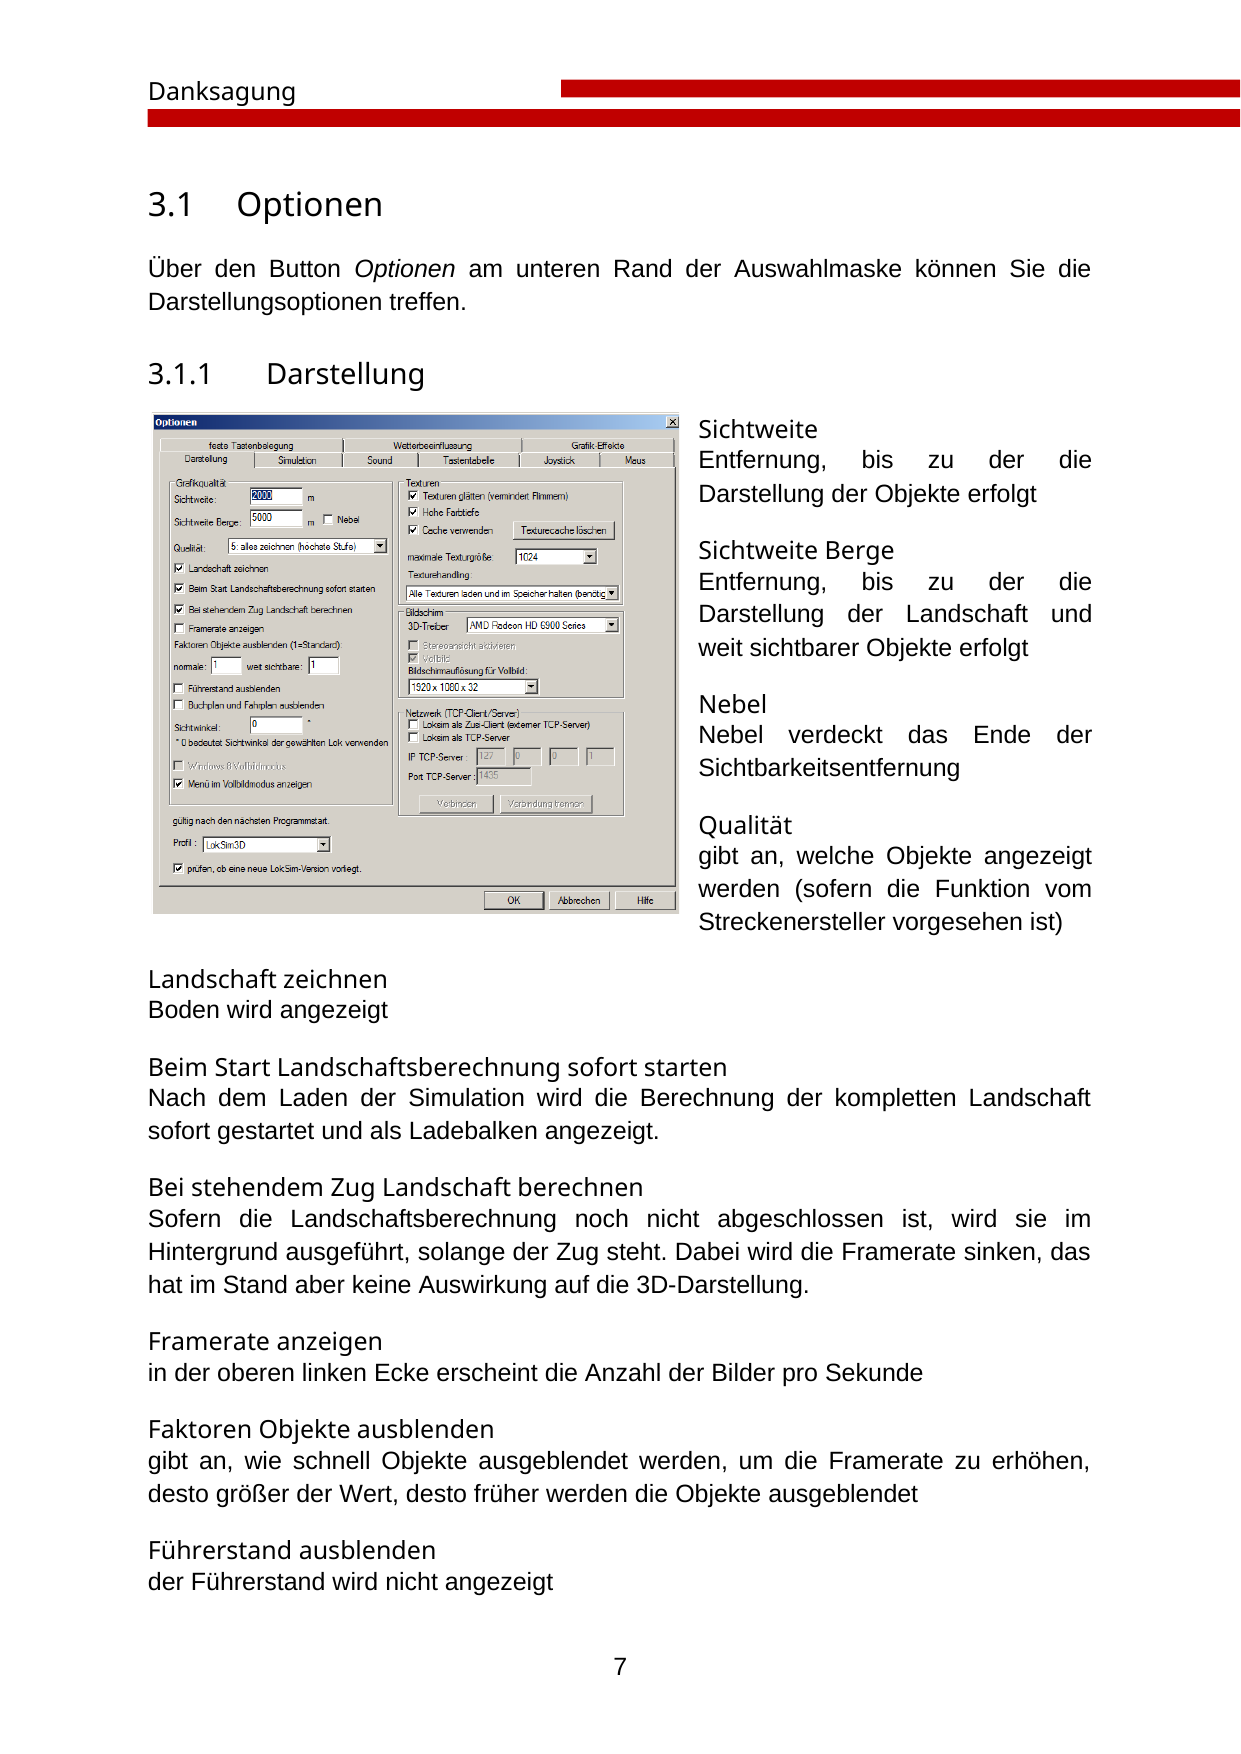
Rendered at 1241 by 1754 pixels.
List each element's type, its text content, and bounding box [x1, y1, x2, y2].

picture [151, 412, 679, 913]
text Entfernung, bis zu der die Darstellung der Landschaft und weit sichtbarer Objekte erfolgt [679, 566, 1093, 661]
text Beim Start Landschaftsberechnung sofort starten [148, 1049, 1093, 1083]
text Sichtweite [148, 411, 1093, 446]
text Entfernung, bis zu der die Darstellung der Objekte erfolgt [679, 446, 1093, 507]
text Nebel verdeckt das Ende der Sichtbarkeitsentfernung [679, 720, 1093, 782]
text Führerstand ausblenden [148, 1533, 1093, 1567]
text gibt an, wie schnell Objekte ausgeblendet werden, um die Framerate zu erhöhen, desto größer der Wert, desto früher werden die Objekte ausgeblendet [148, 1446, 1093, 1508]
text Boden wird angezeigt [148, 995, 1093, 1024]
text Sofern die Landschaftsberechnung noch nicht abgeschlossen ist, wird sie im Hintergrund ausgeführt, solange der Zug steht. Dabei wird die Framerate sinken, das hat im Stand aber keine Auswirkung auf die 3D-Darstellung. [148, 1204, 1093, 1299]
text Bei stehendem Zug Landschaft berechnen [148, 1170, 1093, 1204]
text Framerate anzeigen [148, 1324, 1093, 1358]
text Über den Button Optionen am unteren Rand der Auswahlmaske können Sie die Darstellungsoptionen treffen. [148, 254, 1093, 316]
text Faktoren Objekte ausblenden [148, 1412, 1093, 1446]
text der Führerstand wird nicht angezeigt [148, 1567, 1093, 1596]
subtitle Darstellung [148, 353, 1093, 393]
text Sichtweite Berge [679, 532, 1093, 566]
text Landschaft zeichnen [148, 961, 1093, 995]
text gibt an, welche Objekte angezeigt werden (sofern die Funktion vom Streckenersteller vorgesehen ist) [148, 841, 1093, 936]
subtitle Optionen [148, 181, 1093, 226]
text Nebel [679, 686, 1093, 720]
text in der oberen linken Ecke erscheint die Anzahl der Bilder pro Sekunde [148, 1358, 1093, 1387]
text Nach dem Laden der Simulation wird die Berechnung der kompletten Landschaft sofort gestartet und als Ladebalken angezeigt. [148, 1083, 1093, 1145]
text Qualität [679, 807, 1093, 841]
